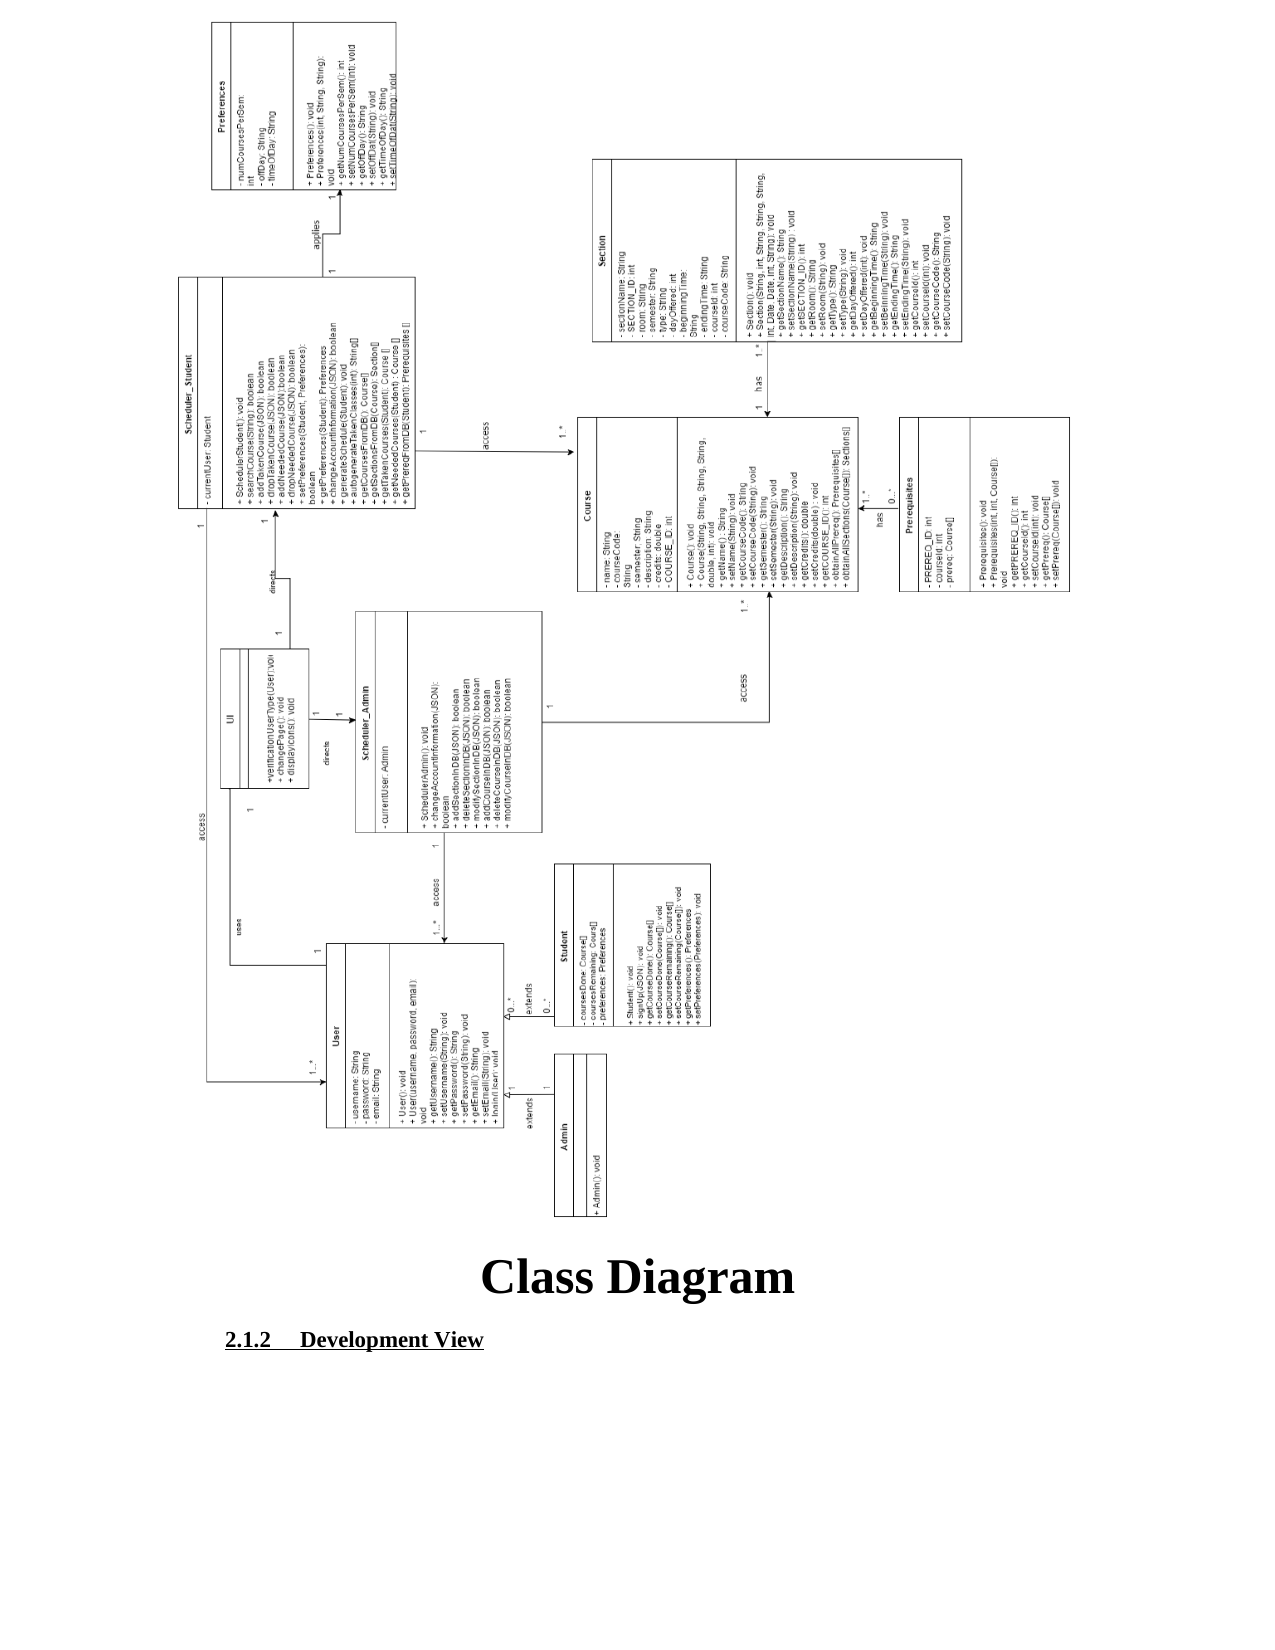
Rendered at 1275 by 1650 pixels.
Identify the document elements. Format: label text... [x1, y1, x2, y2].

text 2.1.2 Development View [150, 1326, 1125, 1352]
picture [167, 10, 1078, 1228]
